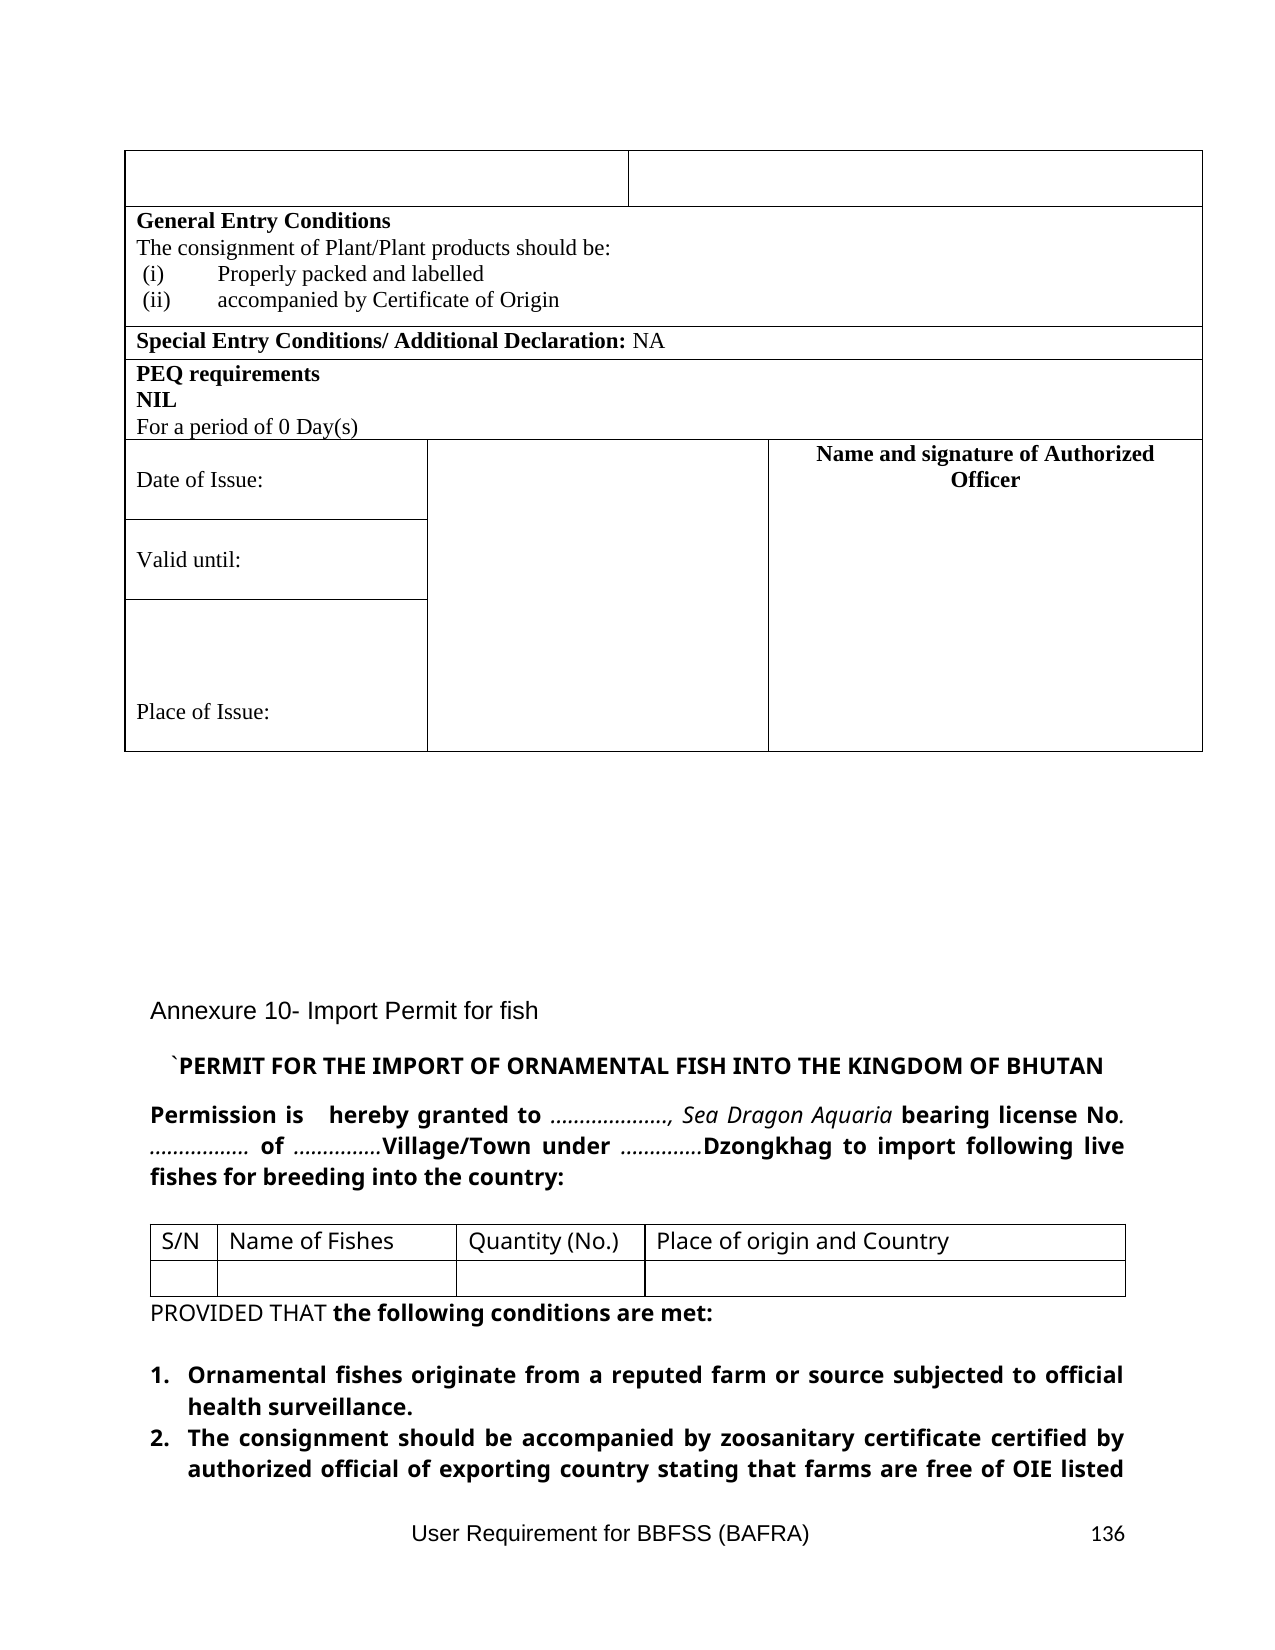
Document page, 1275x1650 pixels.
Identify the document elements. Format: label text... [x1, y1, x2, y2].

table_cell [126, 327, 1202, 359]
text `PERMIT FOR THE IMPORT OF ORNAMENTAL FISH INTO THE KINGDOM OF BHUTAN [150, 1050, 1125, 1081]
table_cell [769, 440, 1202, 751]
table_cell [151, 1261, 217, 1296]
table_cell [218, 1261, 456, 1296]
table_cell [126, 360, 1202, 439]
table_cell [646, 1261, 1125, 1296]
text Annexure 10- Import Permit for fish [150, 996, 1125, 1025]
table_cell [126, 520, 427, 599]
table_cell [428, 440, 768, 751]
text PROVIDED THAT the following conditions are met: [150, 1297, 1125, 1328]
list Ornamental fishes originate from a reputed farm or source subjected to official health surveillance. [150, 1359, 1125, 1422]
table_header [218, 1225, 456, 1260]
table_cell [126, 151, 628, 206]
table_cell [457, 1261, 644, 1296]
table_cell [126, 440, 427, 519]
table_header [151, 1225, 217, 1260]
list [150, 1422, 1125, 1484]
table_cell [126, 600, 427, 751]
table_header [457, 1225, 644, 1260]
text Permission is hereby granted to ……………….., Sea Dragon Aquaria bearing license No. …………….. of ……………Village/Town under …………..Dzongkhag to import following live fishes for breeding into the country: [150, 1098, 1125, 1192]
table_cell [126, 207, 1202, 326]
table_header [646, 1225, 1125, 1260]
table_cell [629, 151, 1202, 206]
